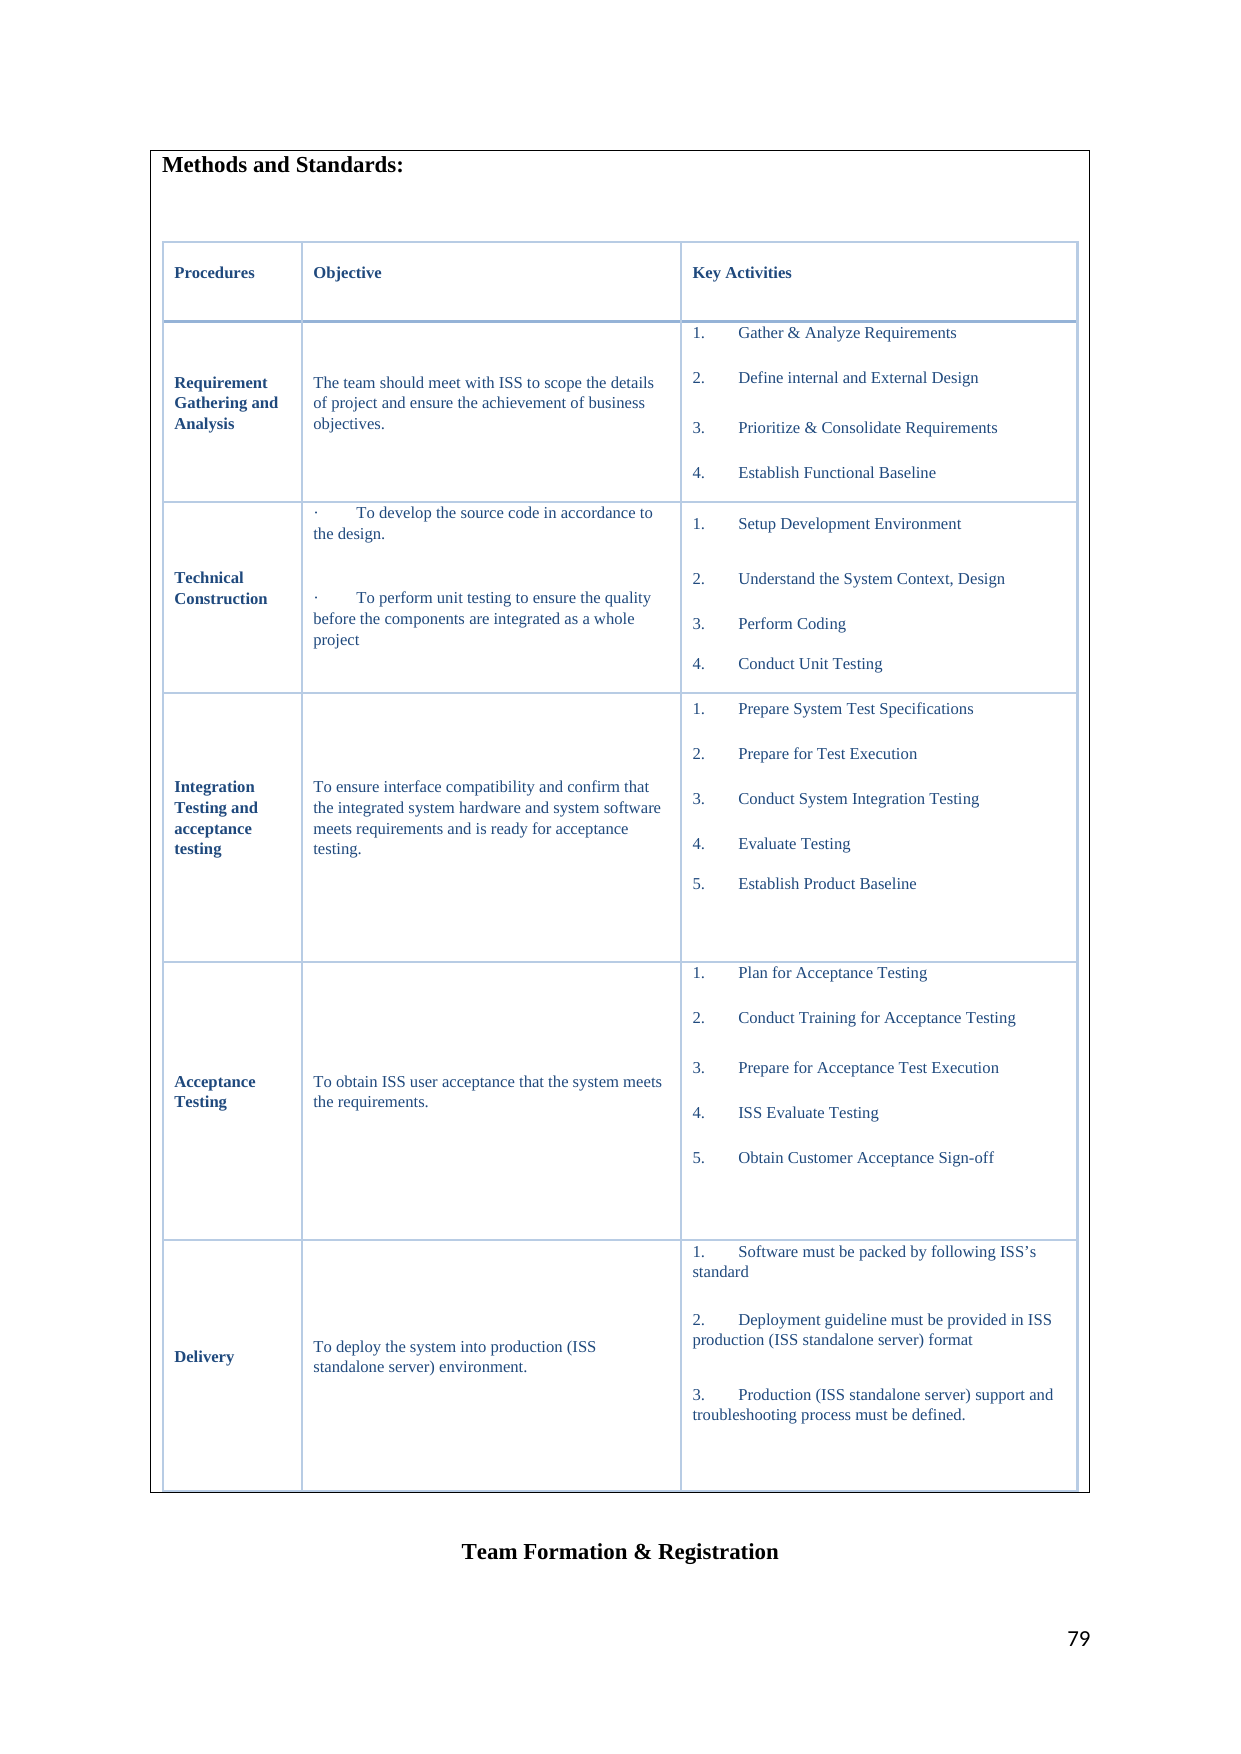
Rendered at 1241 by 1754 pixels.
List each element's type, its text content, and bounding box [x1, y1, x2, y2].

table_cell Methods and Standards: [151, 151, 1089, 1492]
text Team Formation & Registration [150, 1538, 1090, 1565]
